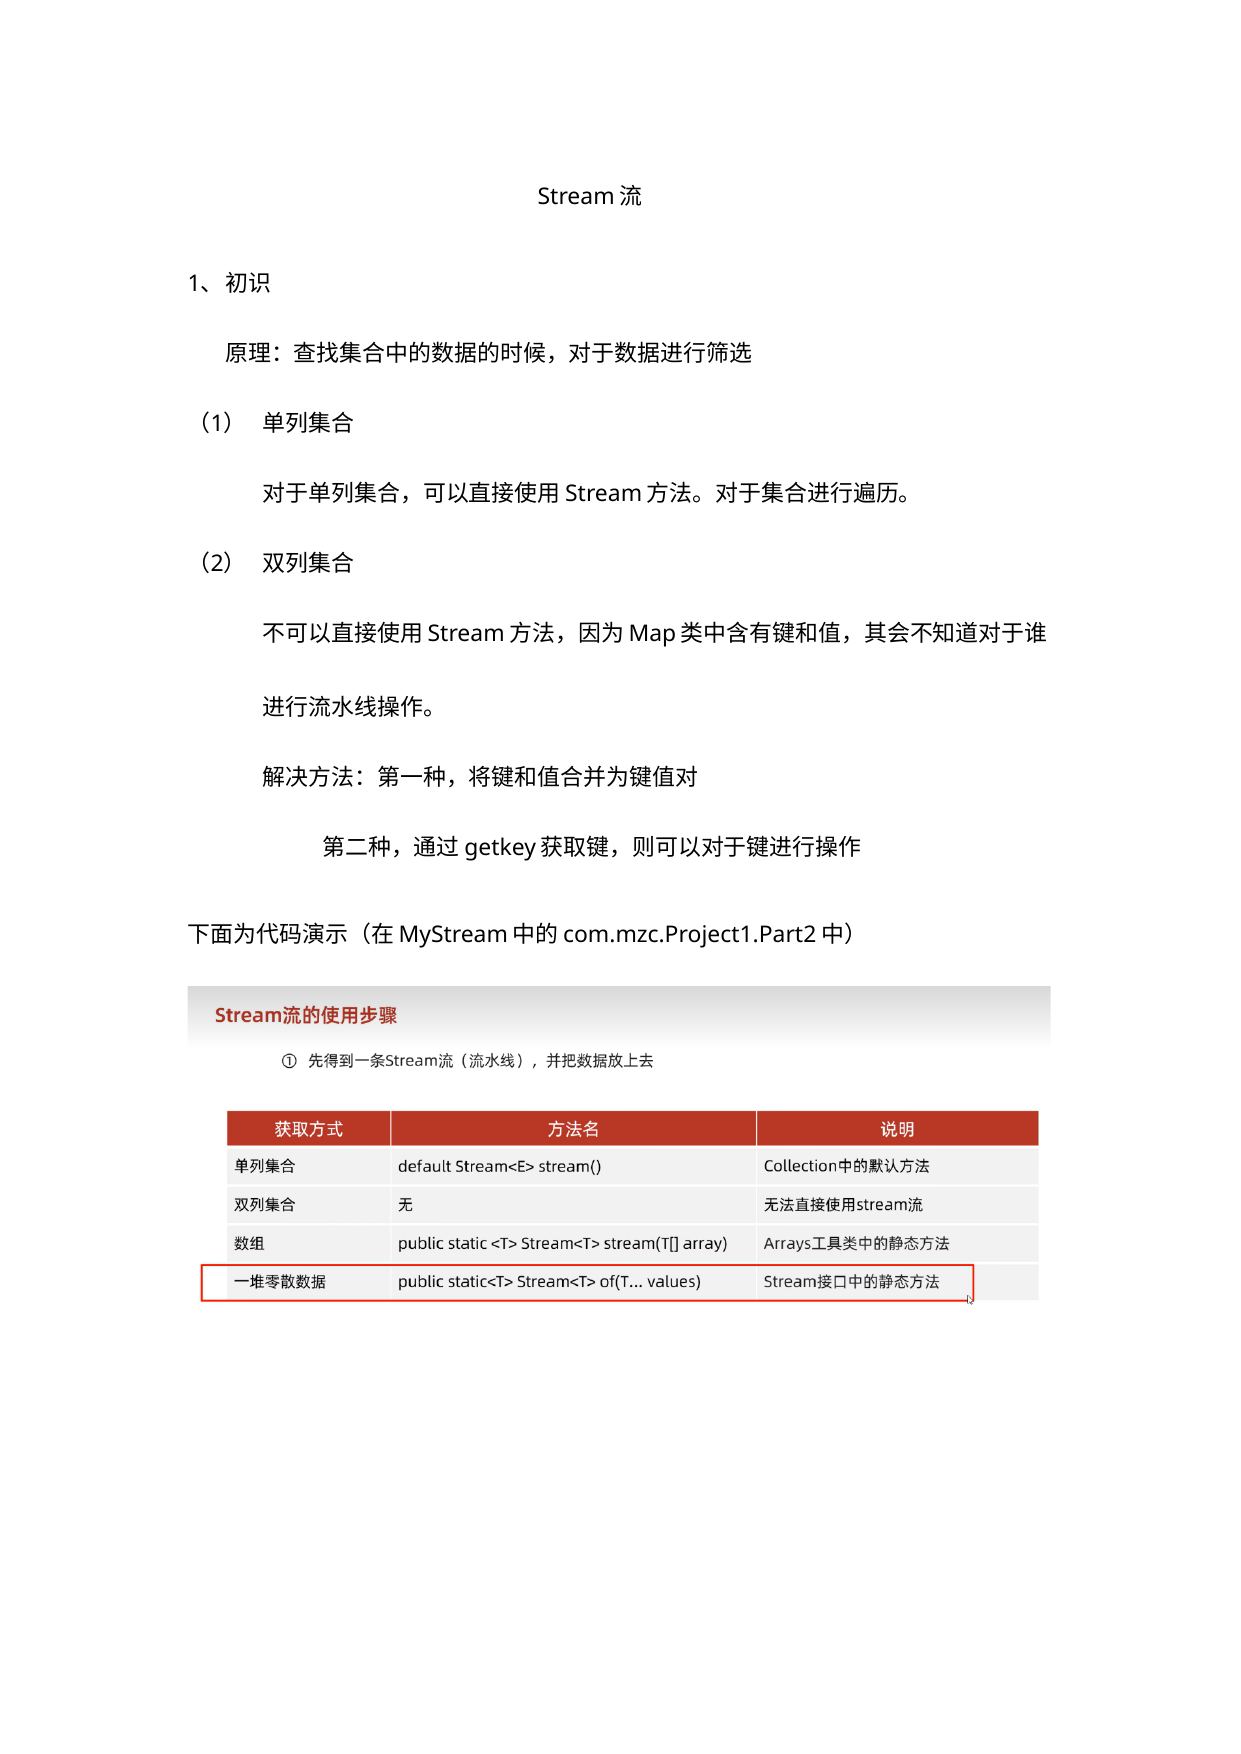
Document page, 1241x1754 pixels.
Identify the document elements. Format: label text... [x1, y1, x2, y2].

list 不可以直接使用Stream方法，因为Map类中含有键和值，其会不知道对于谁进行流水线操作。 [262, 598, 1053, 738]
list 初识 [187, 249, 1053, 314]
text Stream流 [187, 162, 1053, 227]
list 对于单列集合，可以直接使用Stream方法。对于集合进行遍历。 [262, 458, 1053, 523]
list 双列集合 [187, 528, 1053, 593]
list 第二种，通过getkey获取键，则可以对于键进行操作 [262, 813, 1053, 878]
text 下面为代码演示（在MyStream中的com.mzc.Project1.Part2中） [187, 900, 1053, 965]
list 单列集合 [187, 388, 1053, 453]
list 解决方法：第一种，将键和值合并为键值对 [262, 743, 1053, 808]
list 原理：查找集合中的数据的时候，对于数据进行筛选 [225, 319, 1053, 384]
picture [187, 986, 1051, 1312]
